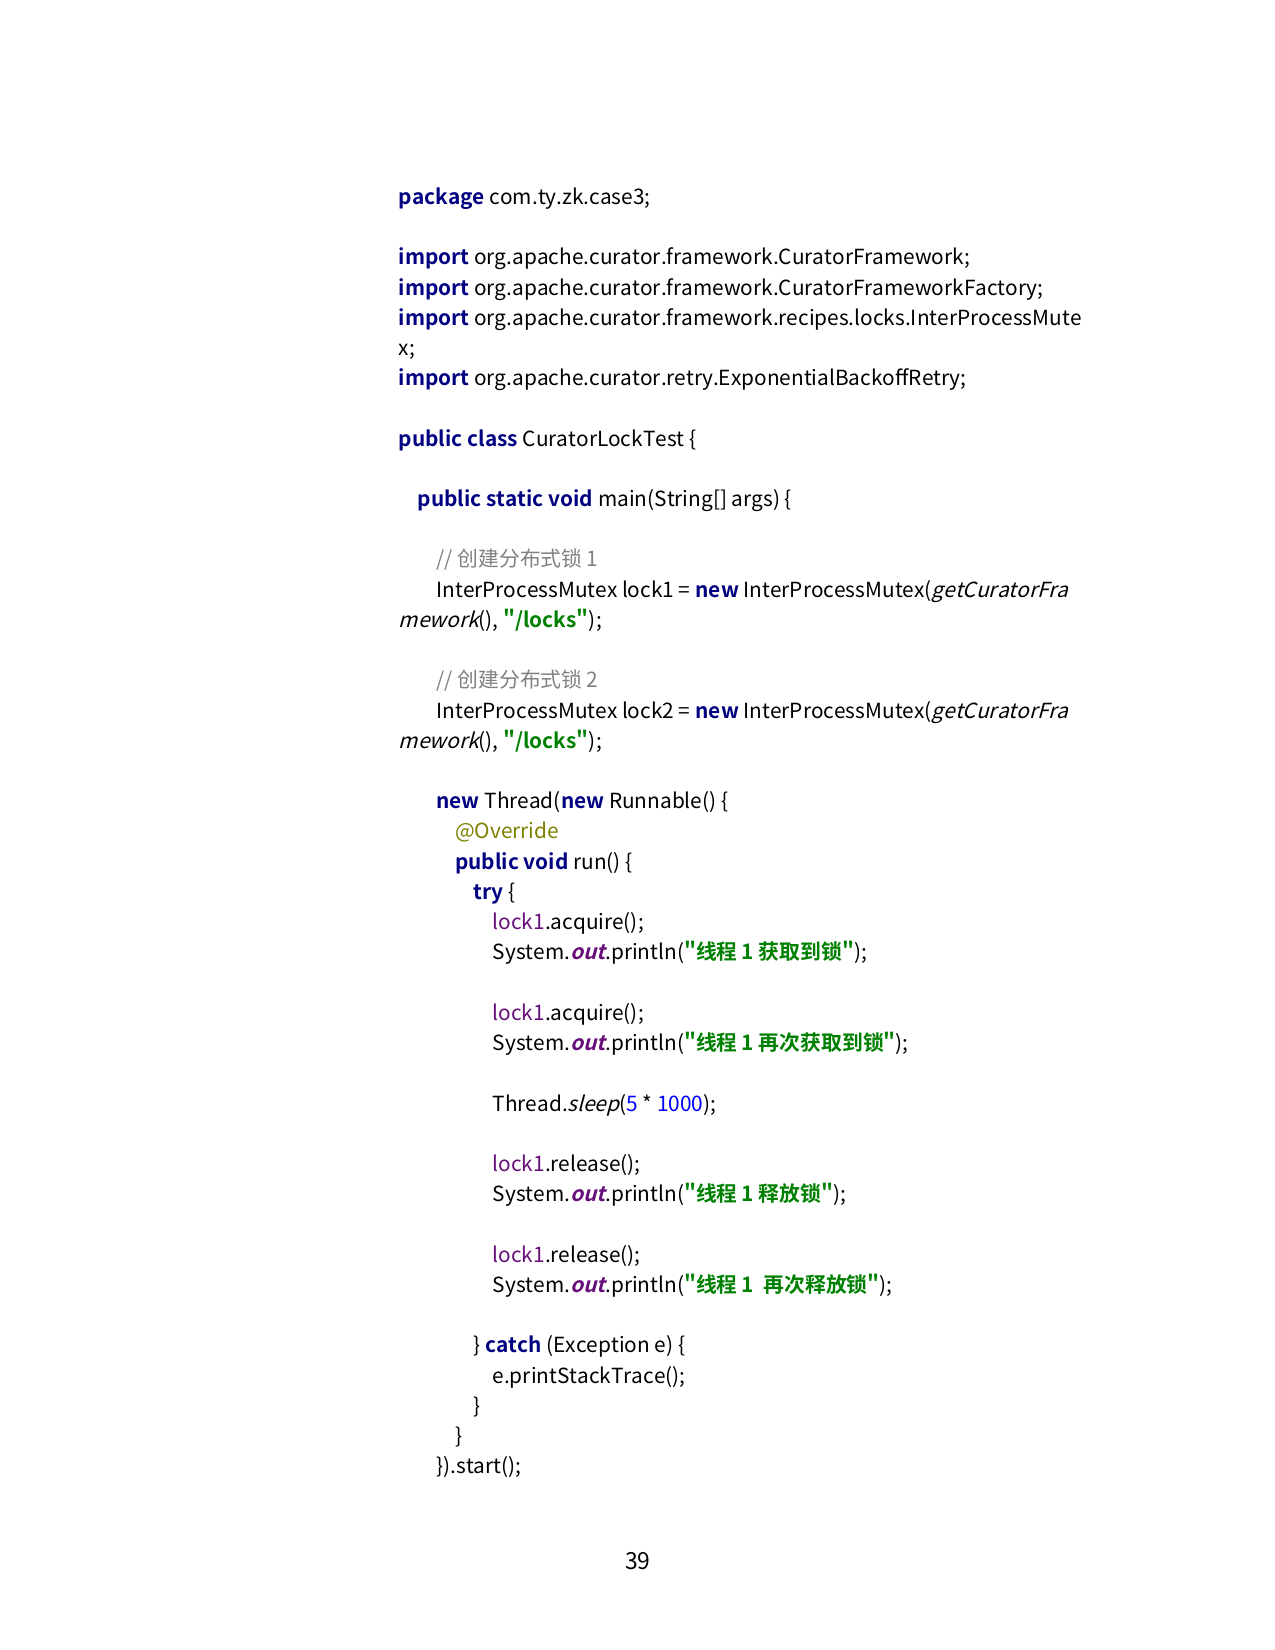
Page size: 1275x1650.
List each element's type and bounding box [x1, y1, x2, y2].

text [399, 180, 1087, 1480]
